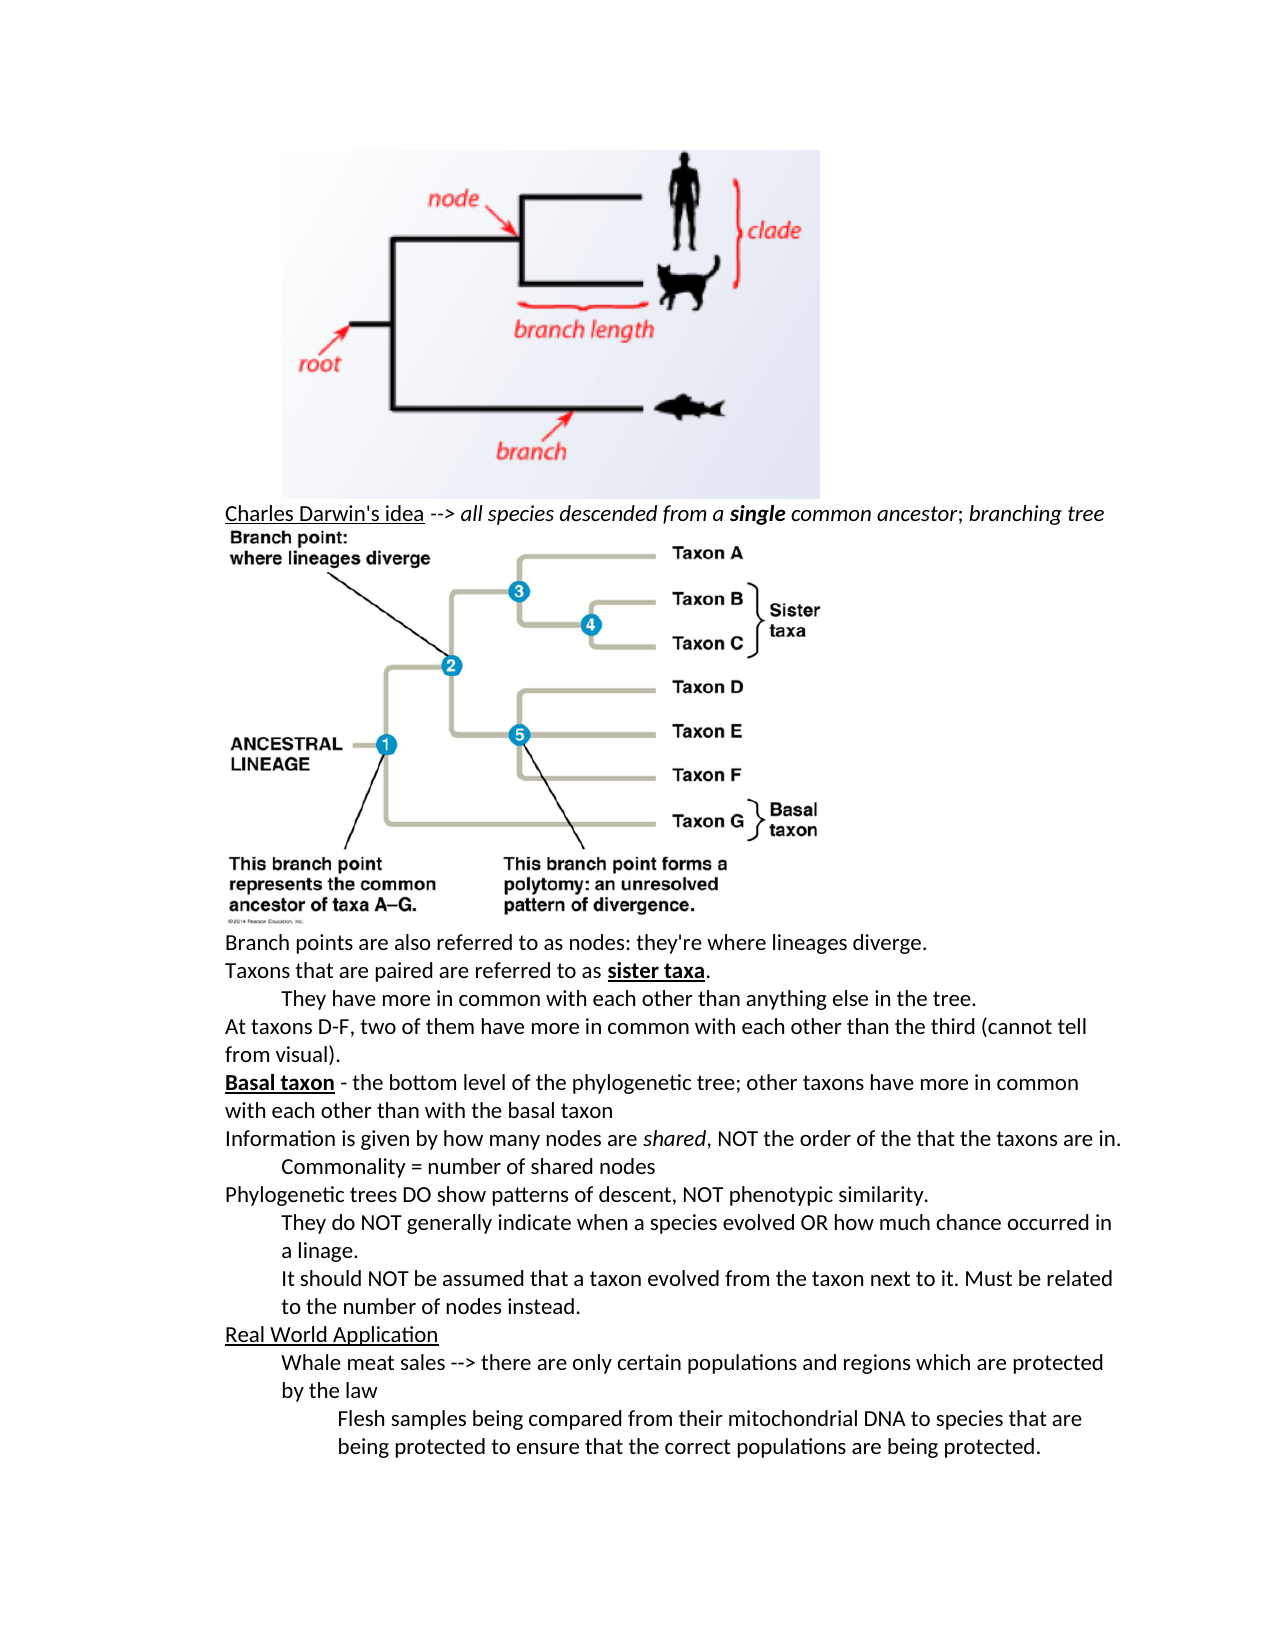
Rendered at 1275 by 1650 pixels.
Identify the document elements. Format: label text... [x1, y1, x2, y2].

text Phylogenetic trees DO show patterns of descent, NOT phenotypic similarity. [225, 1180, 1125, 1208]
text Whale meat sales --> there are only certain populations and regions which are protected by the law [281, 1348, 1125, 1404]
picture [281, 150, 821, 499]
text They do NOT generally indicate when a species evolved OR how much chance occurred in a linage. [281, 1208, 1125, 1264]
text They have more in common with each other than anything else in the tree. [281, 984, 1125, 1012]
text Charles Darwin's idea --> all species descended from a single common ancestor; branching tree [225, 499, 1125, 527]
text Information is given by how many nodes are shared, NOT the order of the that the taxons are in. [225, 1124, 1125, 1152]
picture [225, 526, 824, 928]
text Commonality = number of shared nodes [281, 1152, 1125, 1180]
text It should NOT be assumed that a taxon evolved from the taxon next to it. Must be related to the number of nodes instead. [281, 1264, 1125, 1320]
text Flesh samples being compared from their mitochondrial DNA to species that are being protected to ensure that the correct populations are being protected. [337, 1404, 1125, 1460]
text Real World Application [225, 1320, 1125, 1348]
text Basal taxon - the bottom level of the phylogenetic tree; other taxons have more in common with each other than with the basal taxon [225, 1068, 1125, 1124]
text Branch points are also referred to as nodes: they're where lineages diverge. [225, 928, 1125, 956]
text At taxons D-F, two of them have more in common with each other than the third (cannot tell from visual). [225, 1012, 1125, 1068]
text Taxons that are paired are referred to as sister taxa. [225, 956, 1125, 984]
